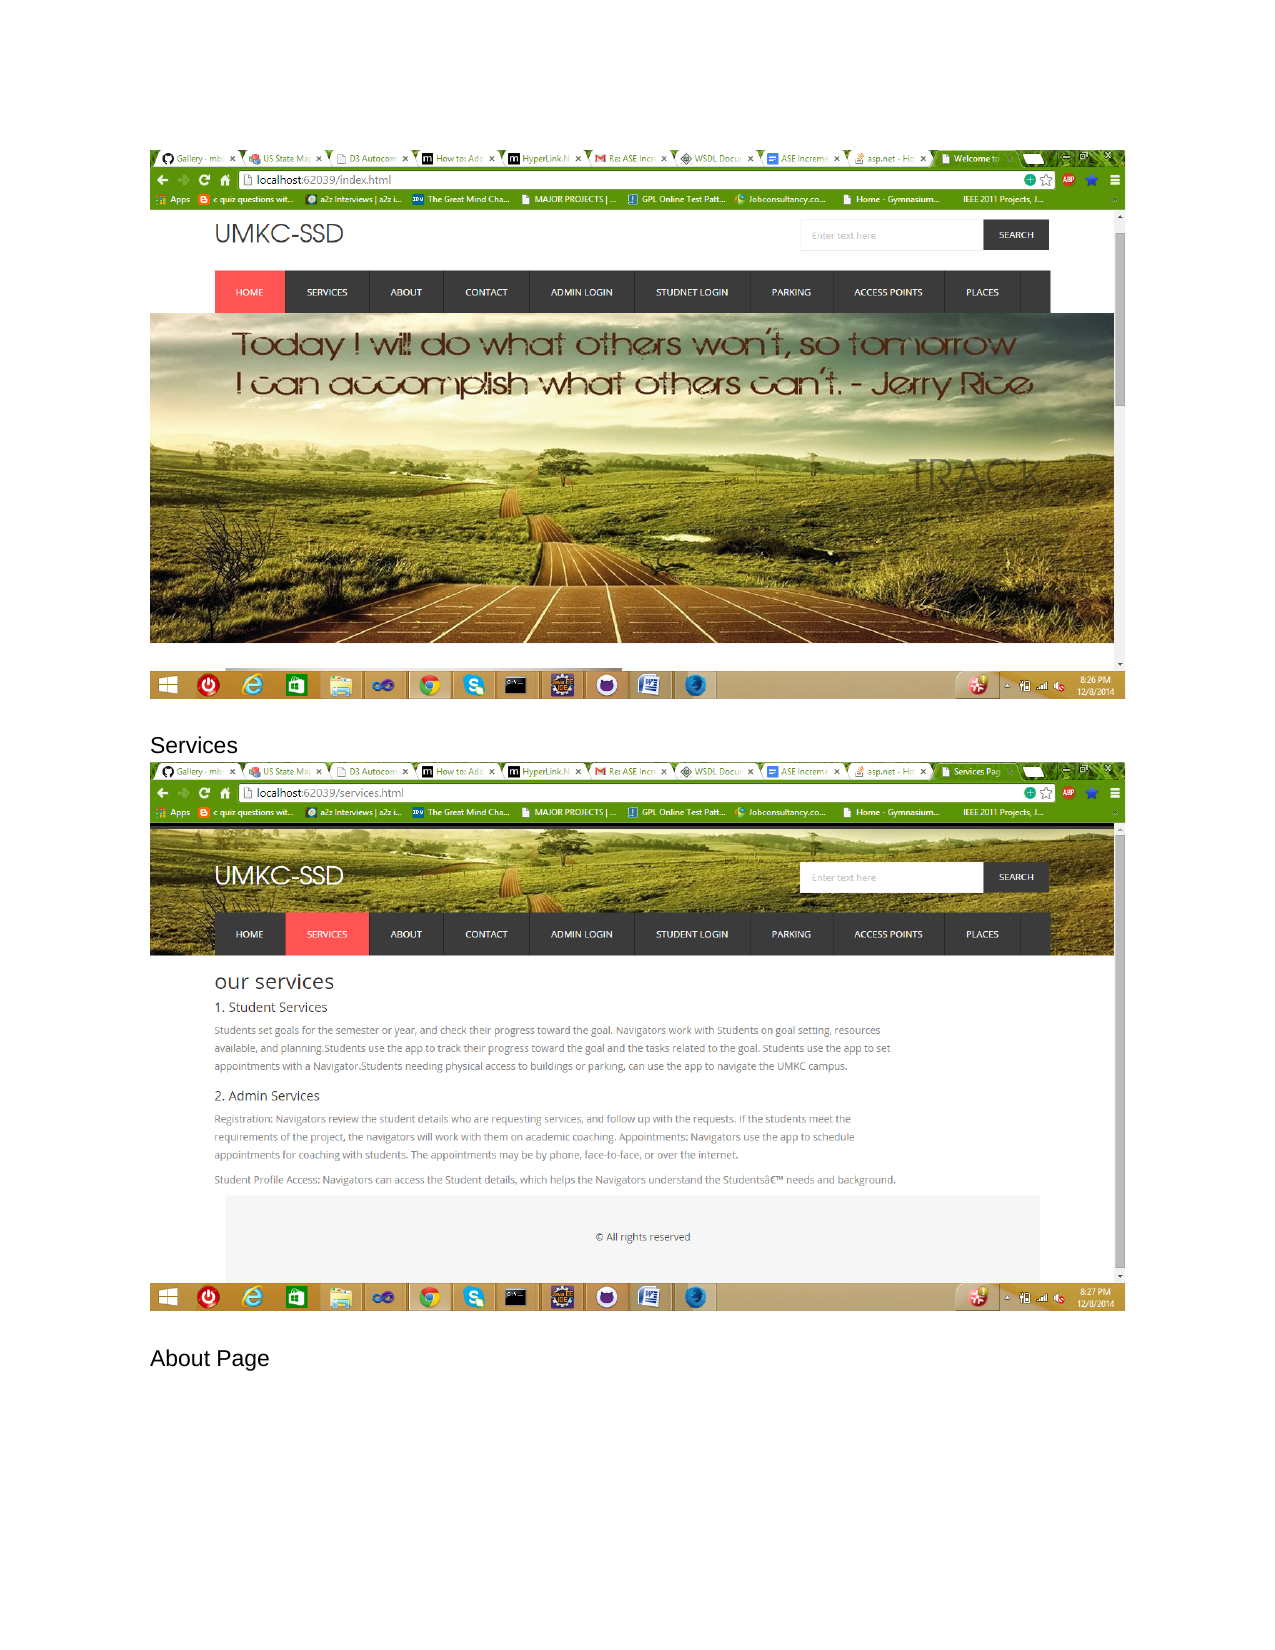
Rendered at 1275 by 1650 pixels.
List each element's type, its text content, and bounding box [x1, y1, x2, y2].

text About Page [150, 1344, 1125, 1371]
picture [150, 762, 1125, 1311]
picture [150, 150, 1125, 699]
text Services [150, 732, 1125, 758]
